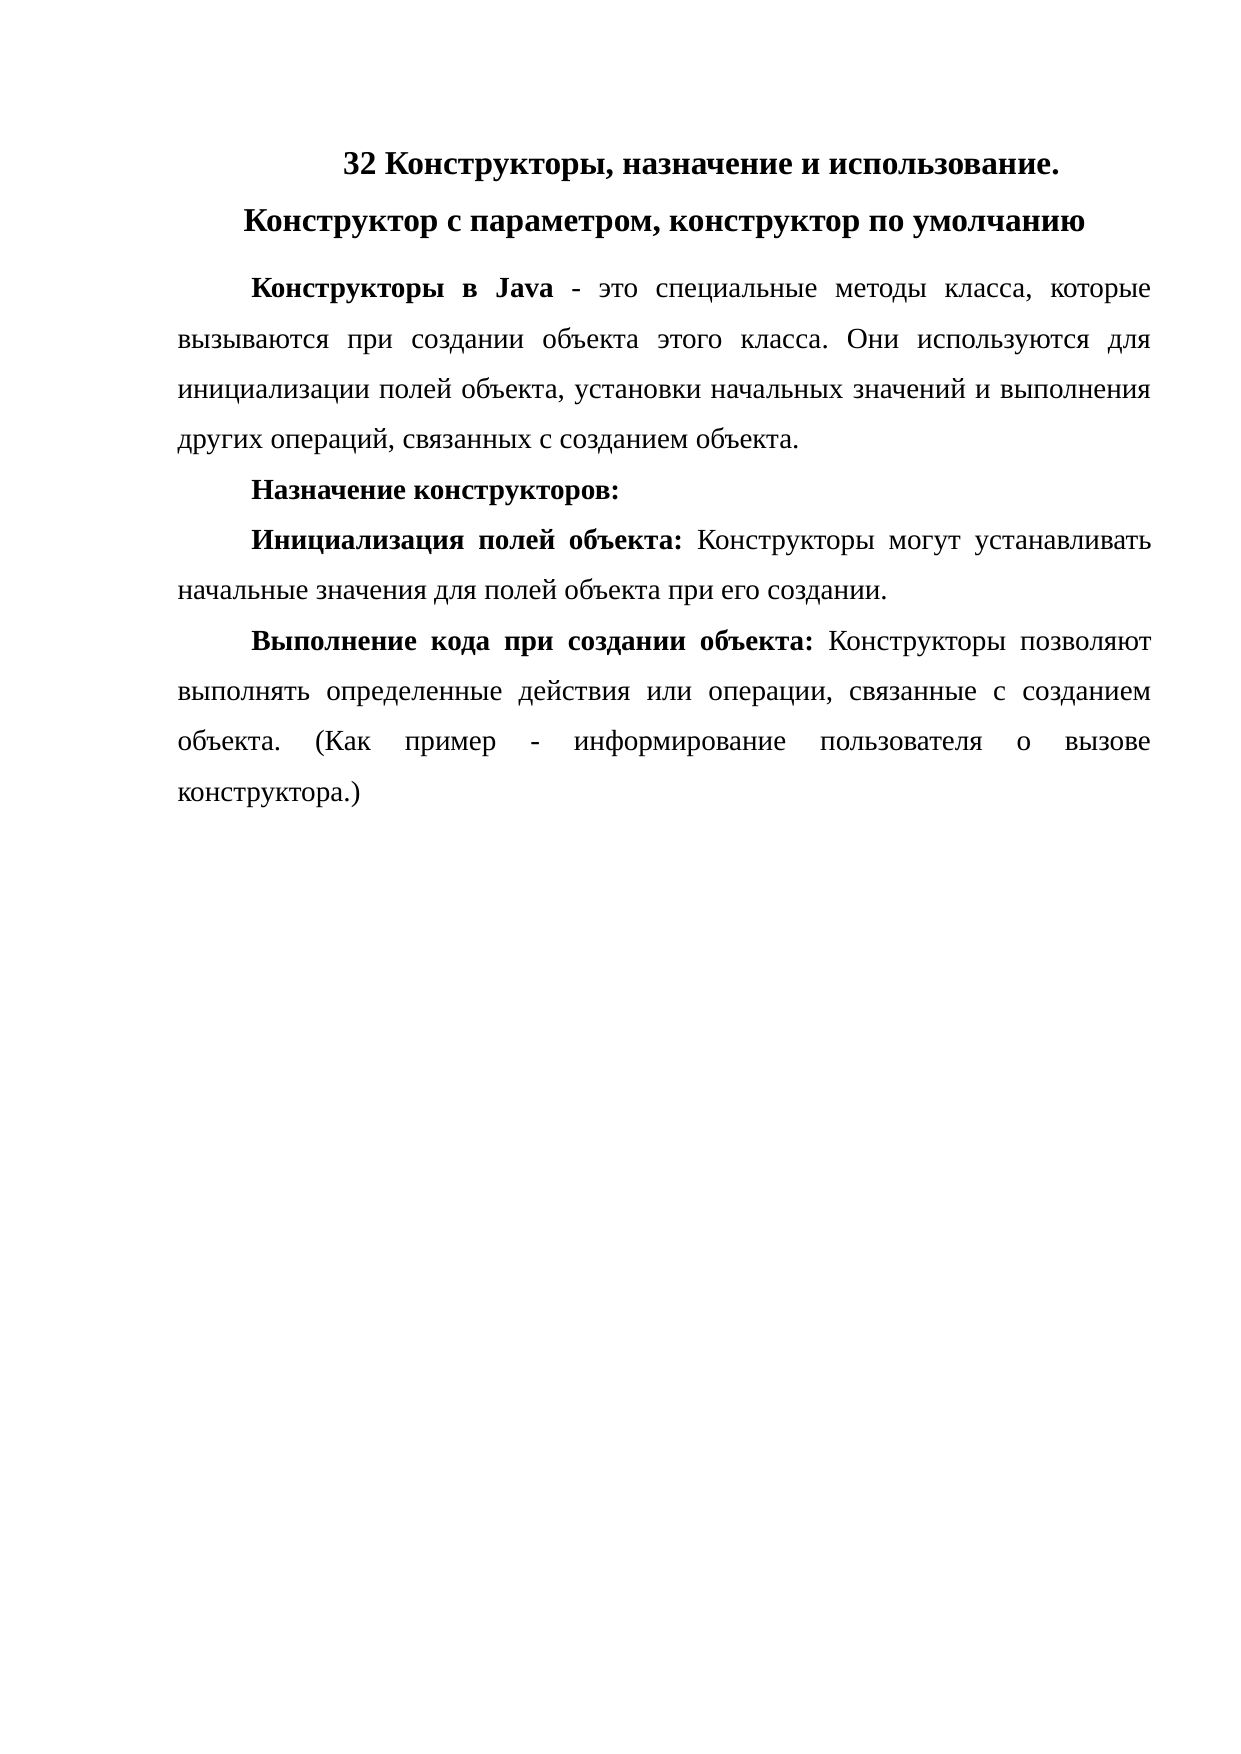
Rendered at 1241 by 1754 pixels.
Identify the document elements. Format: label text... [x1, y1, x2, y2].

text Конструкторы в Java - это специальные методы класса, которые вызываются при создании объекта этого класса. Они используются для инициализации полей объекта, установки начальных значений и выполнения других операций, связанных с созданием объекта. [177, 271, 1152, 455]
text 32 Конструкторы, назначение и использование. Конструктор с параметром, конструктор по умолчанию [177, 143, 1152, 239]
text Инициализация полей объекта: Конструкторы могут устанавливать начальные значения для полей объекта при его создании. [177, 522, 1152, 606]
text Назначение конструкторов: [177, 472, 1152, 505]
text Выполнение кода при создании объекта: Конструкторы позволяют выполнять определенные действия или операции, связанные с созданием объекта. (Как пример - информирование пользователя о вызове конструктора.) [177, 623, 1152, 807]
